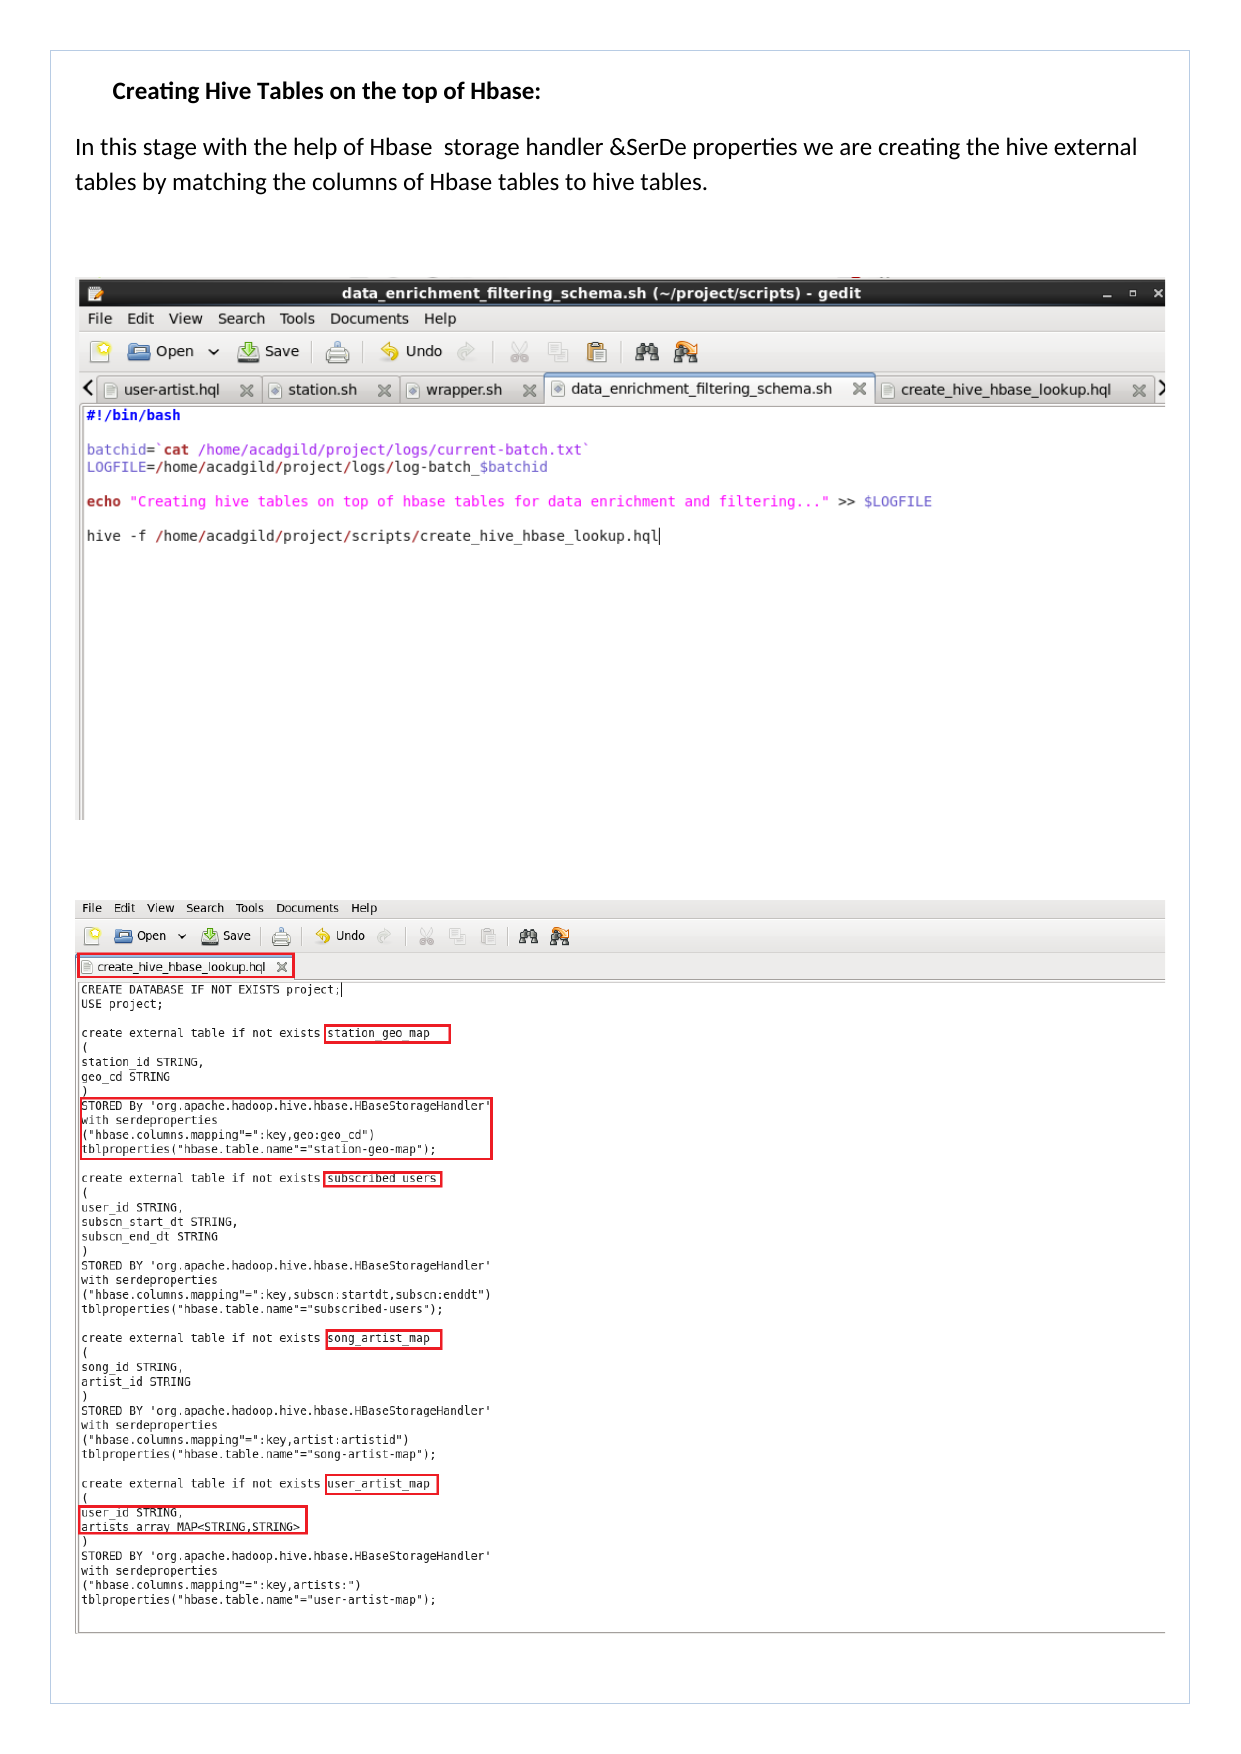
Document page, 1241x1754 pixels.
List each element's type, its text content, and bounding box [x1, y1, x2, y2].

text Creating Hive Tables on the top of Hbase: [112, 75, 1165, 106]
picture [75, 277, 1166, 820]
text In this stage with the help of Hbase storage handler &SerDe properties we are creating the hive external tables by matching the columns of Hbase tables to hive tables. [75, 131, 1165, 196]
picture [75, 900, 1166, 1634]
